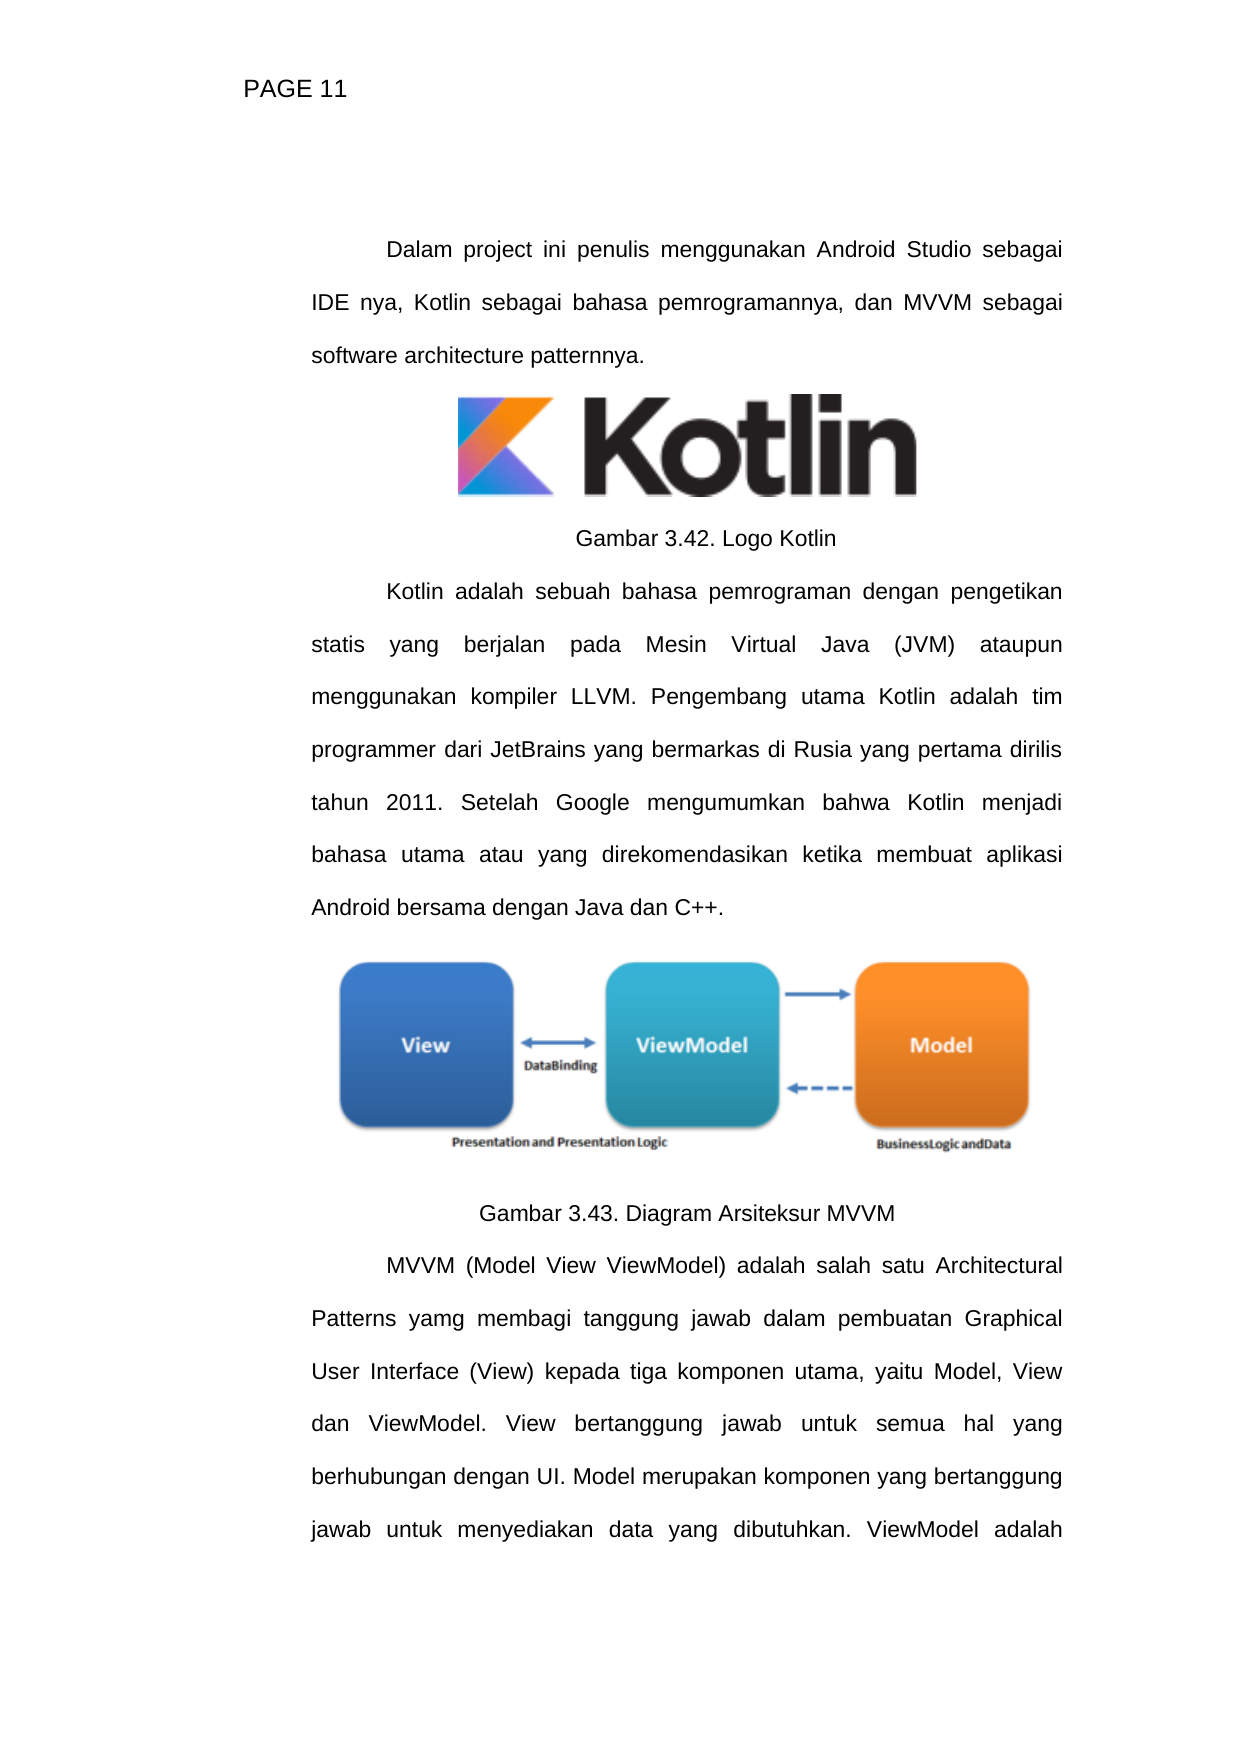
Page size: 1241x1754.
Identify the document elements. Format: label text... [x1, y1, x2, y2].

text Gambar 3.42. Logo Kotlin [349, 525, 1063, 552]
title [311, 1252, 1063, 1542]
text Gambar 3.43. Diagram Arsiteksur MVVM [311, 1199, 1063, 1226]
picture [458, 394, 917, 497]
picture [311, 946, 1062, 1171]
title Kotlin adalah sebuah bahasa pemrograman dengan pengetikan statis yang berjalan pada Mesin Virtual Java (JVM) ataupun menggunakan kompiler LLVM. Pengembang utama Kotlin adalah tim programmer dari JetBrains yang bermarkas di Rusia yang pertama dirilis tahun 2011. Setelah Google mengumumkan bahwa Kotlin menjadi bahasa utama atau yang direkomendasikan ketika membuat aplikasi Android bersama dengan Java dan C++. [311, 578, 1063, 921]
title Dalam project ini penulis menggunakan Android Studio sebagai IDE nya, Kotlin sebagai bahasa pemrogramannya, dan MVVM sebagai software architecture patternnya. [311, 236, 1063, 368]
